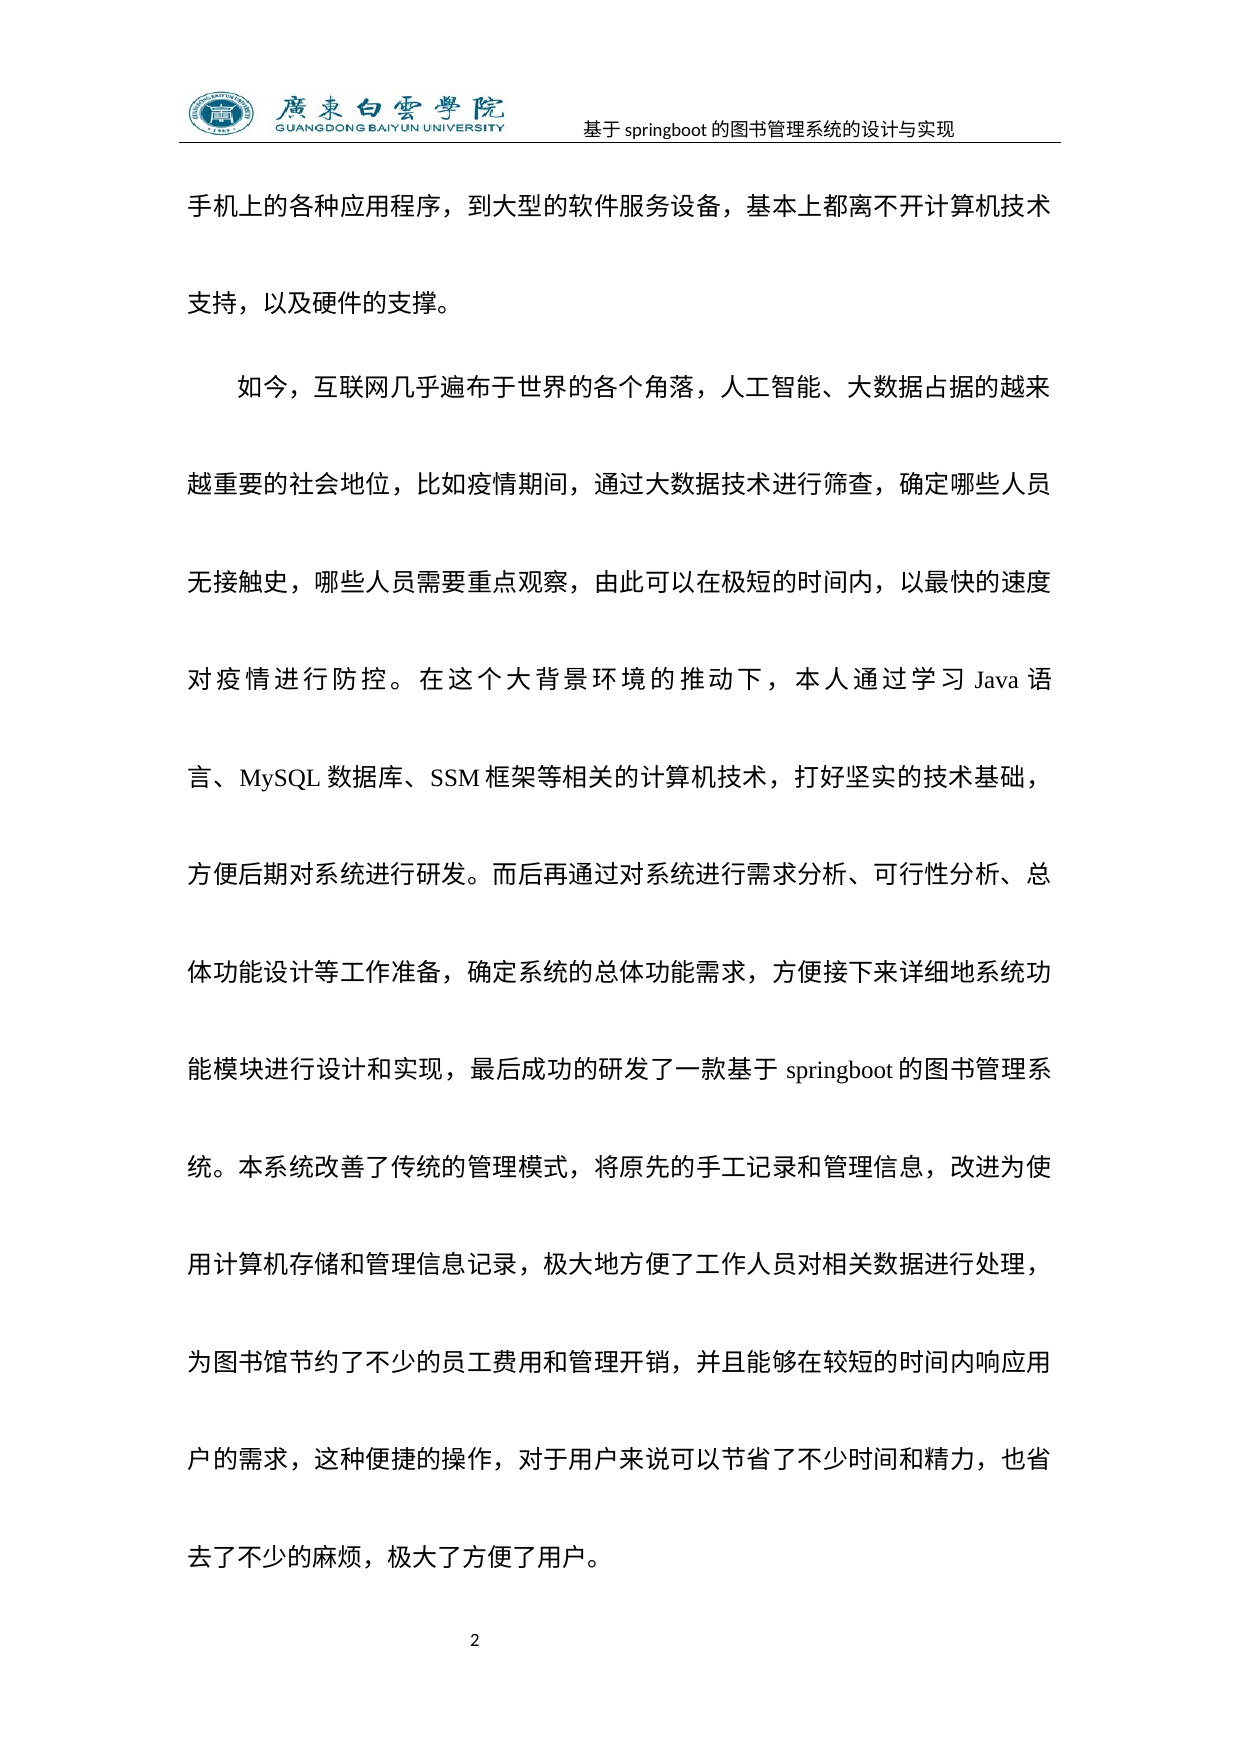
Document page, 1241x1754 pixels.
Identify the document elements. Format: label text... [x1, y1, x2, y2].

picture [187, 90, 508, 136]
text 如今，互联网几乎遍布于世界的各个角落，人工智能、大数据占据的越来越重要的社会地位，比如疫情期间，通过大数据技术进行筛查，确定哪些人员无接触史，哪些人员需要重点观察，由此可以在极短的时间内，以最快的速度对疫情进行防控。在这个大背景环境的推动下，本人通过学习Java语言、MySQL数据库、SSM框架等相关的计算机技术，打好坚实的技术基础，方便后期对系统进行研发。而后再通过对系统进行需求分析、可行性分析、总体功能设计等工作准备，确定系统的总体功能需求，方便接下来详细地系统功能模块进行设计和实现，最后成功的研发了一款基于springboot的图书管理系统。本系统改善了传统的管理模式，将原先的手工记录和管理信息，改进为使用计算机存储和管理信息记录，极大地方便了工作人员对相关数据进行处理，为图书馆节约了不少的员工费用和管理开销，并且能够在较短的时间内响应用户的需求，这种便捷的操作，对于用户来说可以节省了不少时间和精力，也省去了不少的麻烦，极大了方便了用户。 [187, 353, 1053, 1588]
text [187, 172, 1053, 334]
